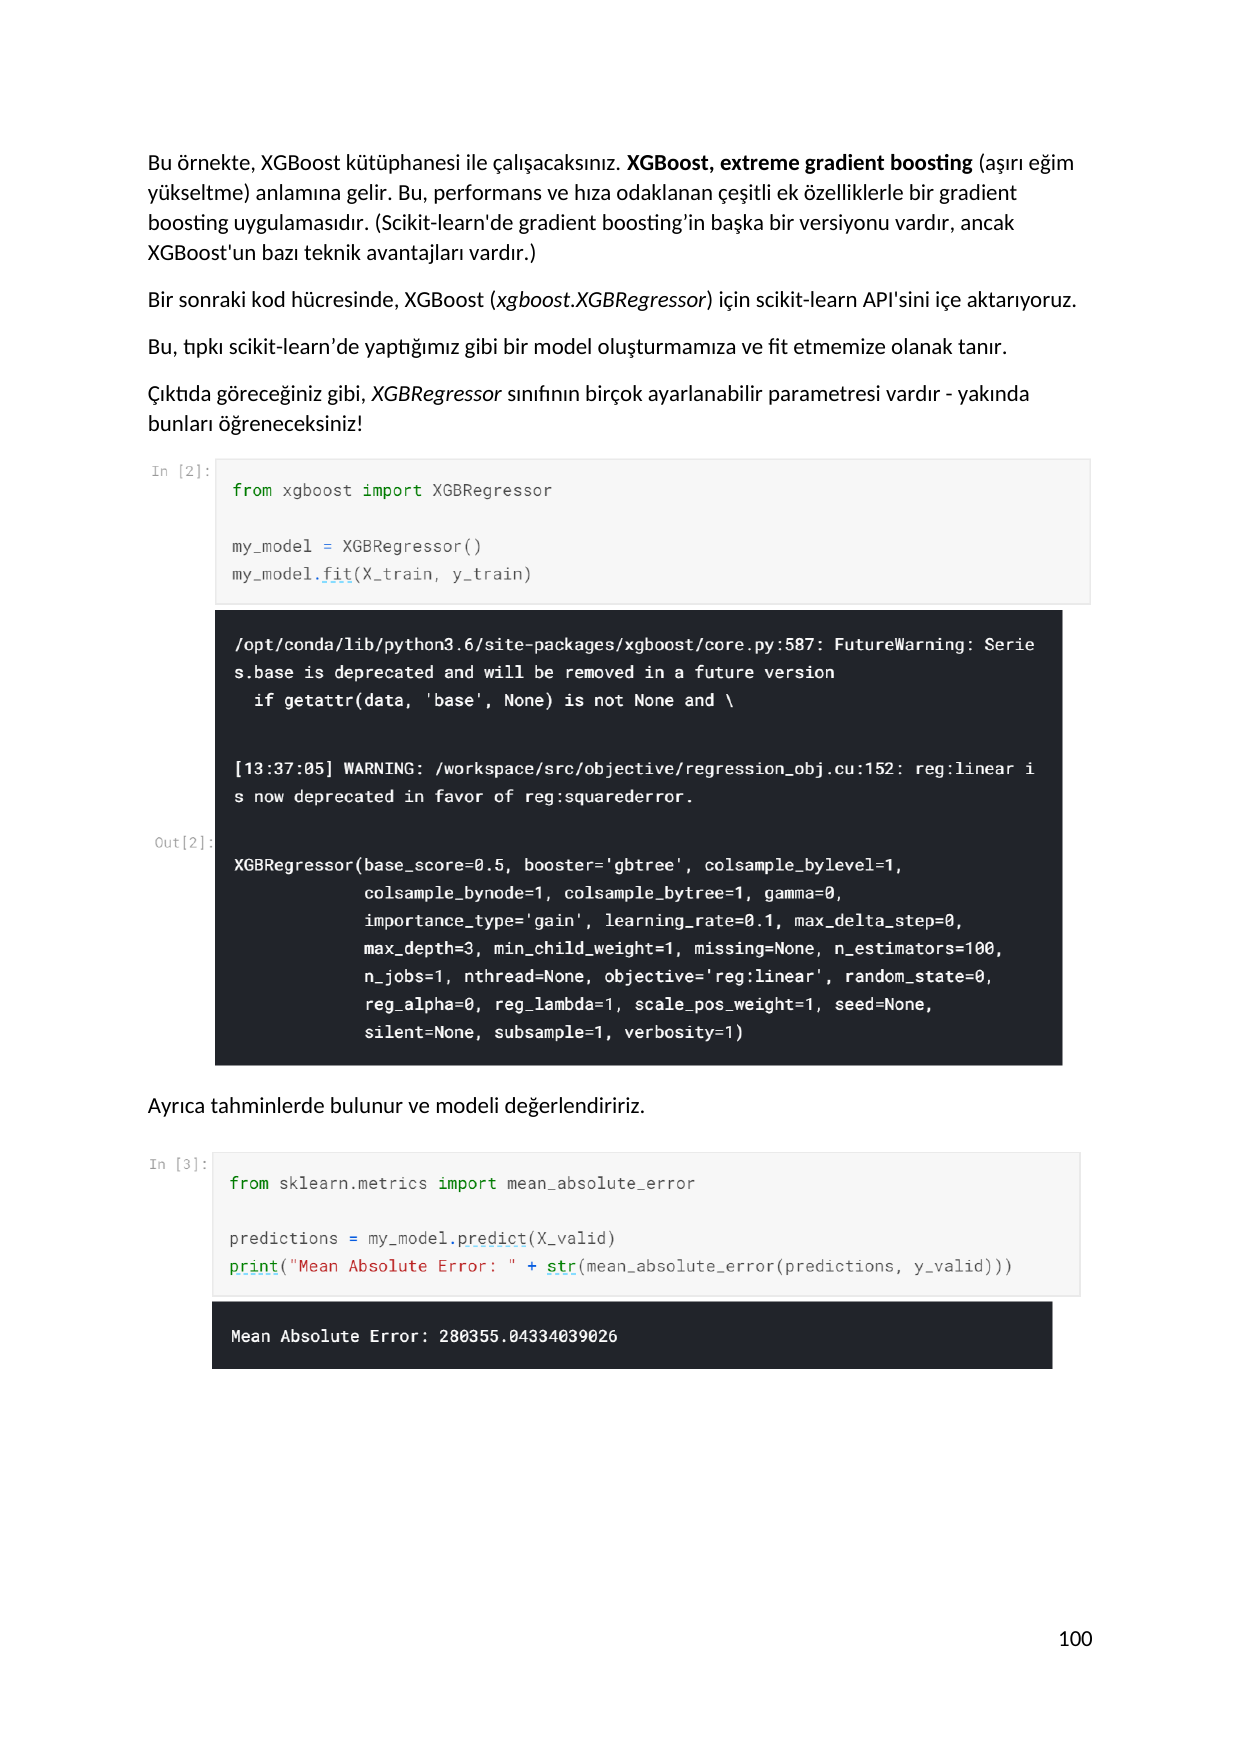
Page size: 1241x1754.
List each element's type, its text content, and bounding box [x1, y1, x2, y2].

text Bu, tıpkı scikit-learn’de yaptığımız gibi bir model oluşturmamıza ve fit etmemize olanak tanır. [148, 332, 1093, 360]
picture [147, 1138, 1093, 1383]
text Ayrıca tahminlerde bulunur ve modeli değerlendiririz. [148, 1091, 1093, 1119]
text Bir sonraki kod hücresinde, XGBoost (xgboost.XGBRegressor) için scikit-learn API'sini içe aktarıyoruz. [148, 285, 1093, 313]
text Bu örnekte, XGBoost kütüphanesi ile çalışacaksınız. XGBoost, extreme gradient boosting (aşırı eğim yükseltme) anlamına gelir. Bu, performans ve hıza odaklanan çeşitli ek özelliklerle bir gradient boosting uygulamasıdır. (Scikit-learn'de gradient boosting’in başka bir versiyonu vardır, ancak XGBoost'un bazı teknik avantajları vardır.) [148, 148, 1093, 266]
text Çıktıda göreceğiniz gibi, XGBRegressor sınıfının birçok ayarlanabilir parametresi vardır - yakında bunları öğreneceksiniz! [148, 379, 1093, 437]
picture [147, 456, 1093, 1073]
